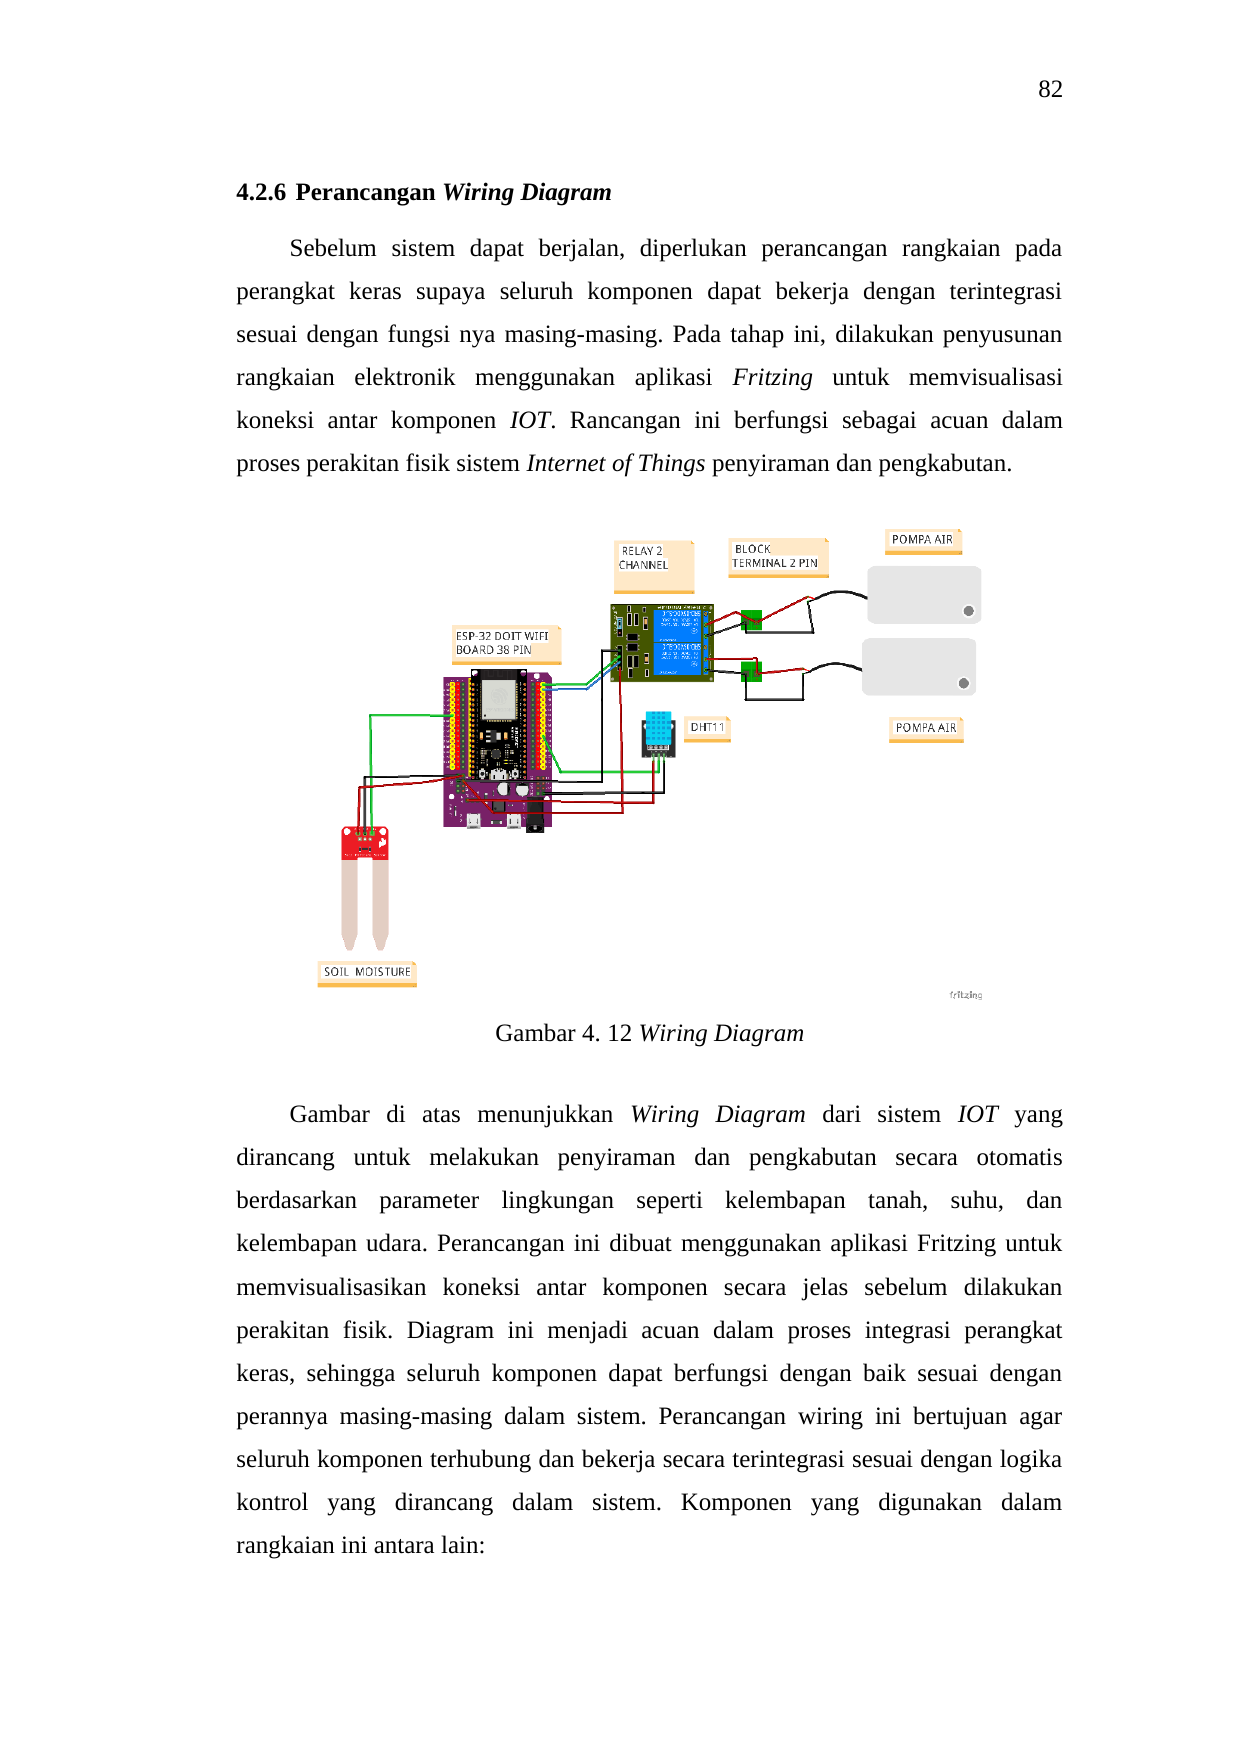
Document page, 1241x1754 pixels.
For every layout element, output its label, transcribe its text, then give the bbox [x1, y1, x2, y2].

text Gambar 4. 12 Wiring Diagram [236, 1018, 1063, 1047]
subtitle Perancangan Wiring Diagram [236, 177, 1063, 206]
text Sebelum sistem dapat berjalan, diperlukan perancangan rangkaian pada perangkat keras supaya seluruh komponen dapat bekerja dengan terintegrasi sesuai dengan fungsi nya masing-masing. Pada tahap ini, dilakukan penyusunan rangkaian elektronik menggunakan aplikasi Fritzing untuk memvisualisasi koneksi antar komponen IOT. Rancangan ini berfungsi sebagai acuan dalam proses perakitan fisik sistem Internet of Things penyiraman dan pengkabutan. [236, 233, 1063, 477]
picture [317, 529, 982, 1000]
text Gambar di atas menunjukkan Wiring Diagram dari sistem IOT yang dirancang untuk melakukan penyiraman dan pengkabutan secara otomatis berdasarkan parameter lingkungan seperti kelembapan tanah, suhu, dan kelembapan udara. Perancangan ini dibuat menggunakan aplikasi Fritzing untuk memvisualisasikan koneksi antar komponen secara jelas sebelum dilakukan perakitan fisik. Diagram ini menjadi acuan dalam proses integrasi perangkat keras, sehingga seluruh komponen dapat berfungsi dengan baik sesuai dengan perannya masing-masing dalam sistem. Perancangan wiring ini bertujuan agar seluruh komponen terhubung dan bekerja secara terintegrasi sesuai dengan logika kontrol yang dirancang dalam sistem. Komponen yang digunakan dalam rangkaian ini antara lain: [236, 1099, 1063, 1559]
